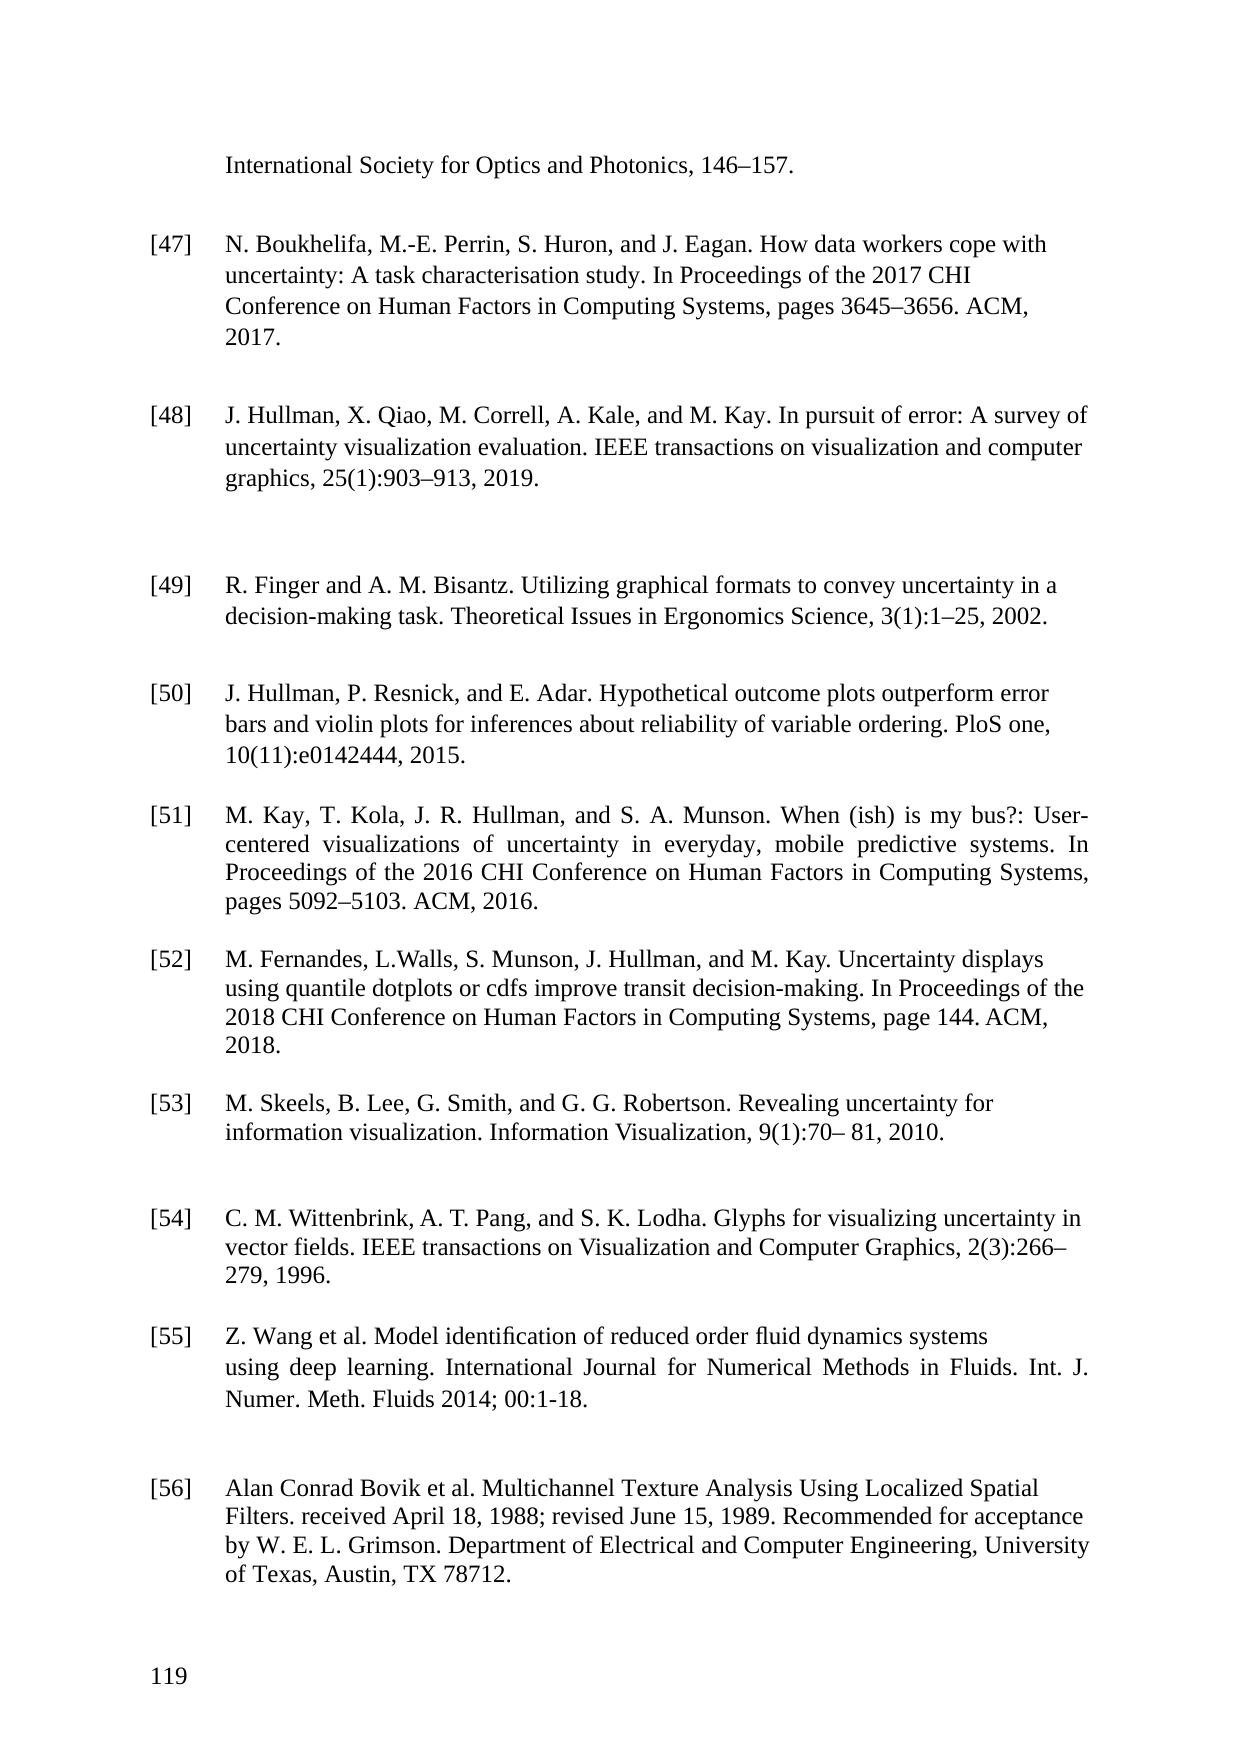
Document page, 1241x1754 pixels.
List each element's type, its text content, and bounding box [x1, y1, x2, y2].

text using deep learning. International Journal for Numerical Methods in Fluids. Int. J. Numer. [225, 1352, 1090, 1415]
subtitle [54] C. M. Wittenbrink, A. T. Pang, and S. K. Lodha. Glyphs for visualizing uncertainty in vector fields. IEEE transactions on Visualization and Computer Graphics, 2(3):266–279, 1996. [150, 1203, 1090, 1289]
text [150, 150, 1090, 210]
text [50] J. Hullman, P. Resnick, and E. Adar. Hypothetical outcome plots outperform error bars and violin plots for inferences about reliability of variable ordering. PloS one, 10(11):e0142444, 2015. [150, 678, 1090, 768]
text [48] J. Hullman, X. Qiao, M. Correll, A. Kale, and M. Kay. In pursuit of error: A survey of uncertainty visualization evaluation. IEEE transactions on visualization and computer graphics, 25(1):903–913, 2019. [150, 401, 1090, 522]
text [47] N. Boukhelifa, M.-E. Perrin, S. Huron, and J. Eagan. How data workers cope with uncertainty: A task characterisation study. In Proceedings of the 2017 CHI Conference on Human Factors in Computing Systems, pages 3645–3656. ACM, 2017. [150, 229, 1090, 382]
subtitle [52] M. Fernandes, L.Walls, S. Munson, J. Hullman, and M. Kay. Uncertainty displays using quantile dotplots or cdfs improve transit decision-making. In Proceedings of the 2018 CHI Conference on Human Factors in Computing Systems, page 144. ACM, 2018. [150, 944, 1090, 1059]
text [55] Z. Wang et al. Model identiﬁcation of reduced order [150, 1318, 1090, 1352]
text [51] M. Kay, T. Kola, J. R. Hullman, and S. A. Munson. When (ish) is my bus?: User-centered visualizations of uncertainty in everyday, mobile predictive systems. In Proceedings of the 2016 CHI Conference on Human Factors in Computing Systems, pages 5092–5103. ACM, 2016. [150, 800, 1090, 915]
subtitle [53] M. Skeels, B. Lee, G. Smith, and G. G. Robertson. Revealing uncertainty for information visualization. Information Visualization, 9(1):70– 81, 2010. [150, 1088, 1090, 1203]
text [56] Alan Conrad Bovik et al. Multichannel Texture Analysis Using Localized Spatial Filters. received April 18, 1988; revised June 15, 1989. Recommended for acceptance by W. E. L. Grimson. Department of Electrical and Computer Engineering, University of Texas, Austin, TX 78712. [150, 1473, 1090, 1588]
text [49] R. Finger and A. M. Bisantz. Utilizing graphical formats to convey uncertainty in a decision-making task. Theoretical Issues in Ergonomics Science, 3(1):1–25, 2002. [150, 570, 1090, 630]
